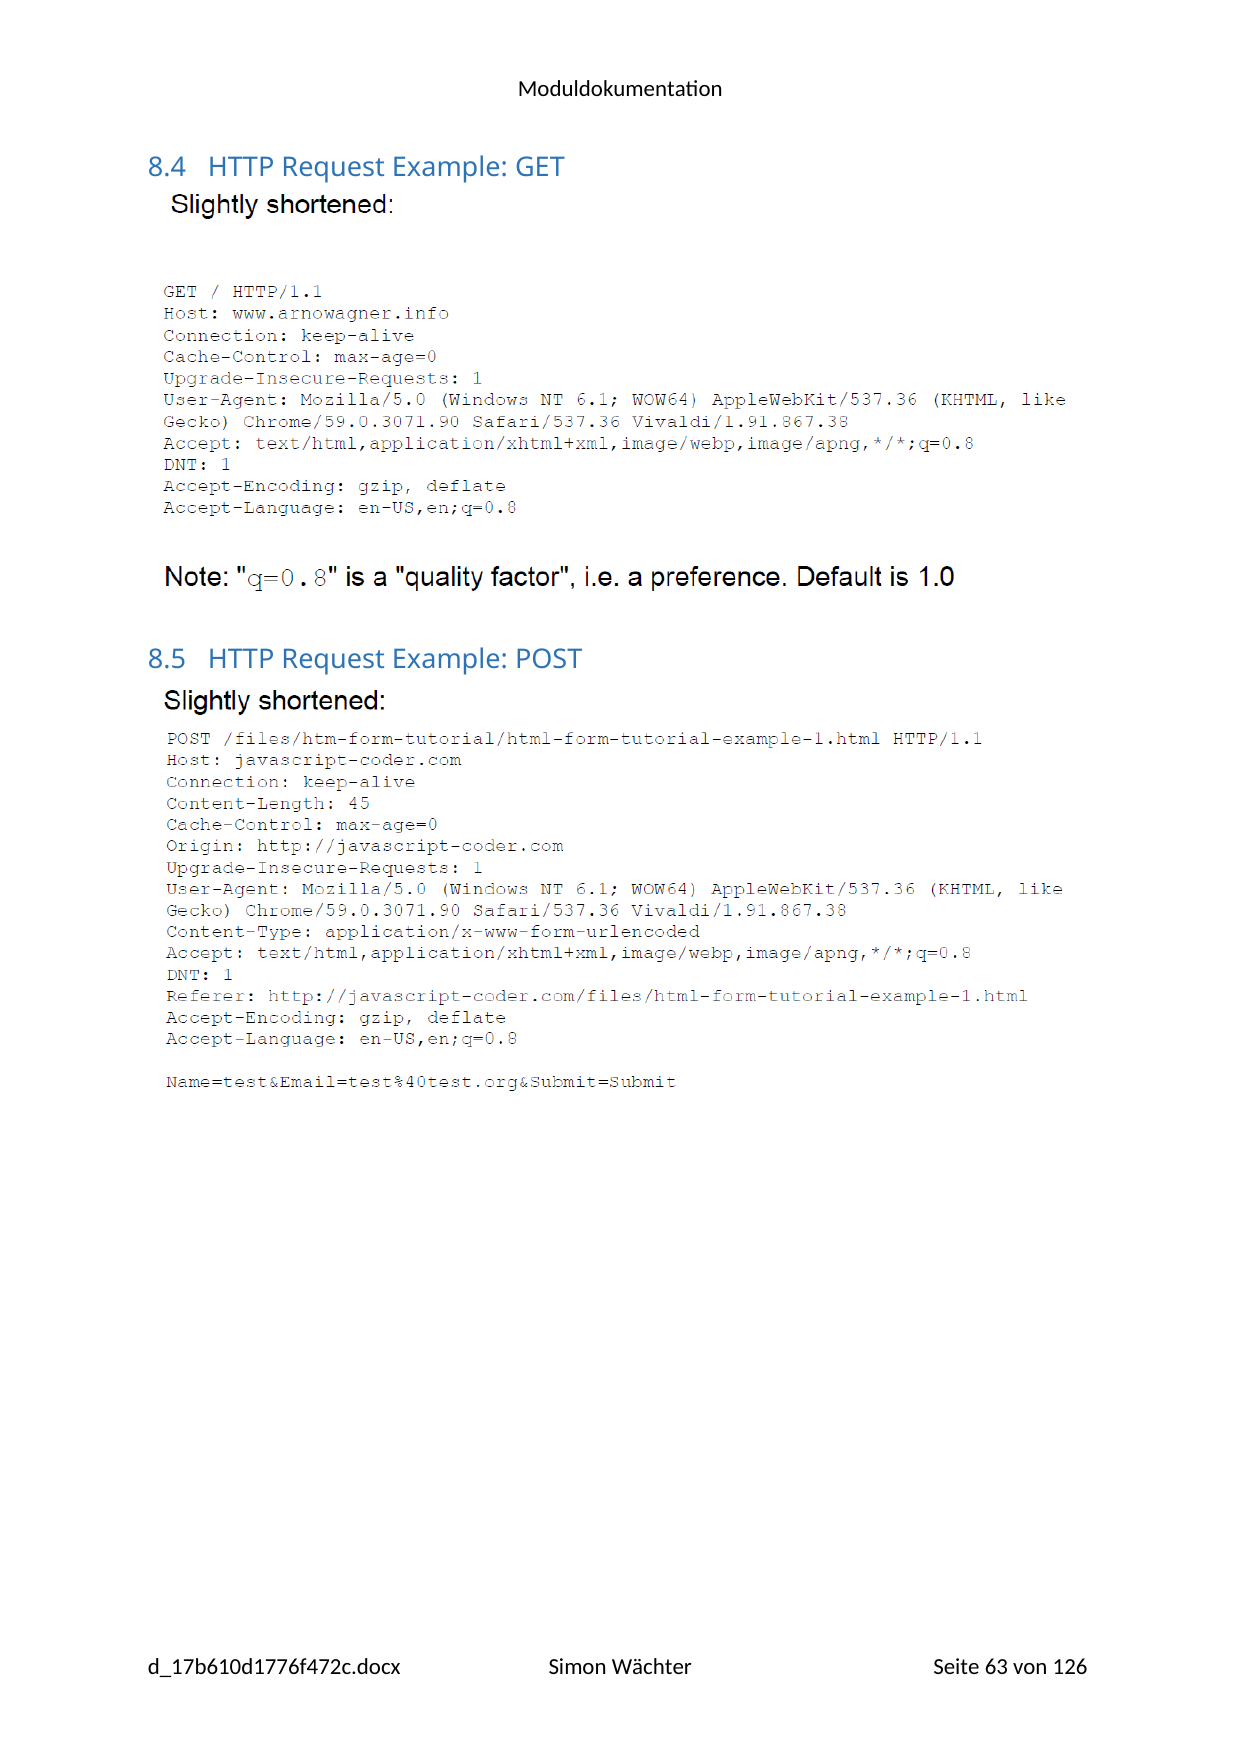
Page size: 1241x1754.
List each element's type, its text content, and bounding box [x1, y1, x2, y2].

picture [147, 679, 1093, 1116]
picture [147, 187, 1093, 621]
subtitle HTTP Request Example: POST [148, 639, 1093, 676]
subtitle HTTP Request Example: GET [148, 148, 1093, 184]
